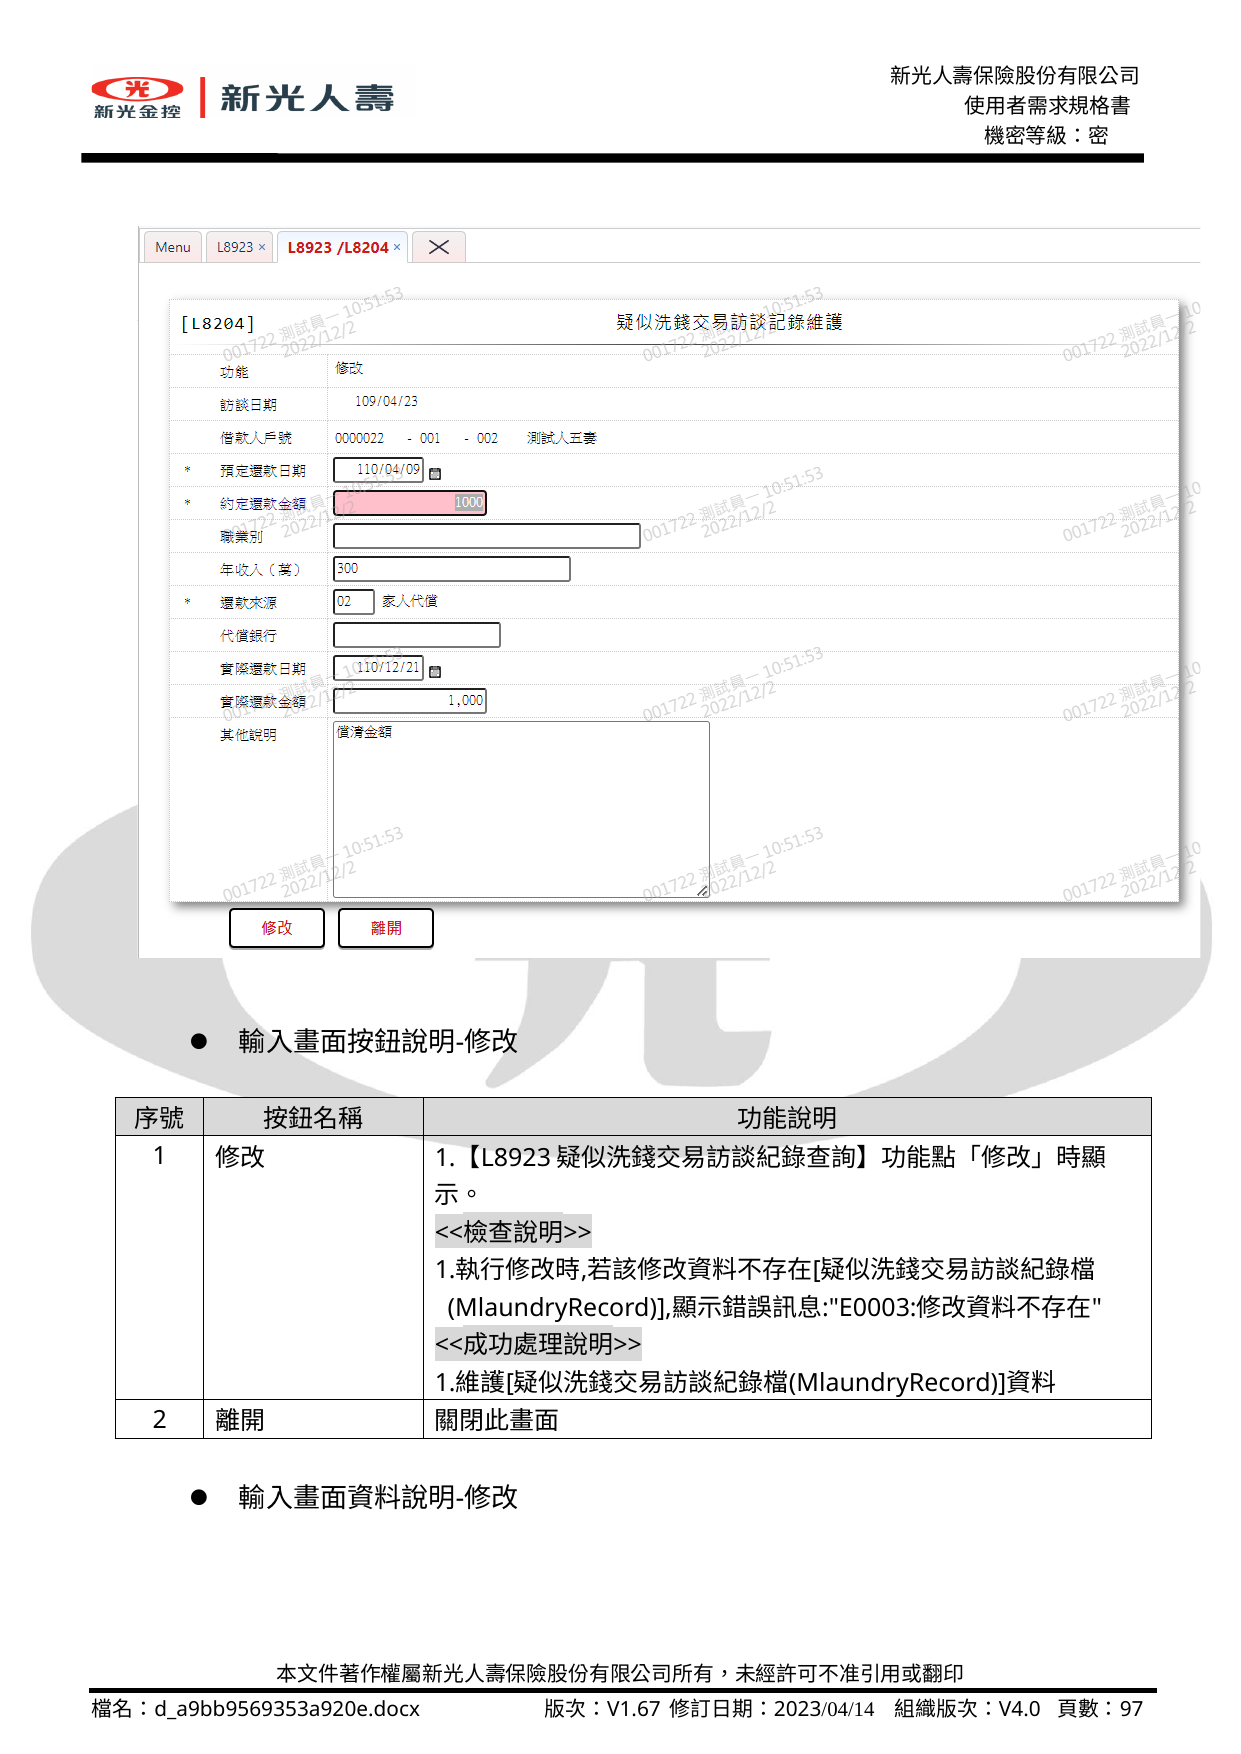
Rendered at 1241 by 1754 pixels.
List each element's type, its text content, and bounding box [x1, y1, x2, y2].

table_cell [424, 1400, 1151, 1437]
picture [91, 61, 417, 118]
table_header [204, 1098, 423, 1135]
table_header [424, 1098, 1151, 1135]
list 輸入畫面按鈕說明-修改 [189, 1020, 1152, 1059]
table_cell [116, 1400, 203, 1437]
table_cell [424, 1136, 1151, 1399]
picture [25, 226, 1215, 1166]
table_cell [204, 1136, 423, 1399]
list 輸入畫面資料說明-修改 [189, 1476, 1152, 1515]
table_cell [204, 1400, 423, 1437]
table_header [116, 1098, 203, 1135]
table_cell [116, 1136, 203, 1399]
